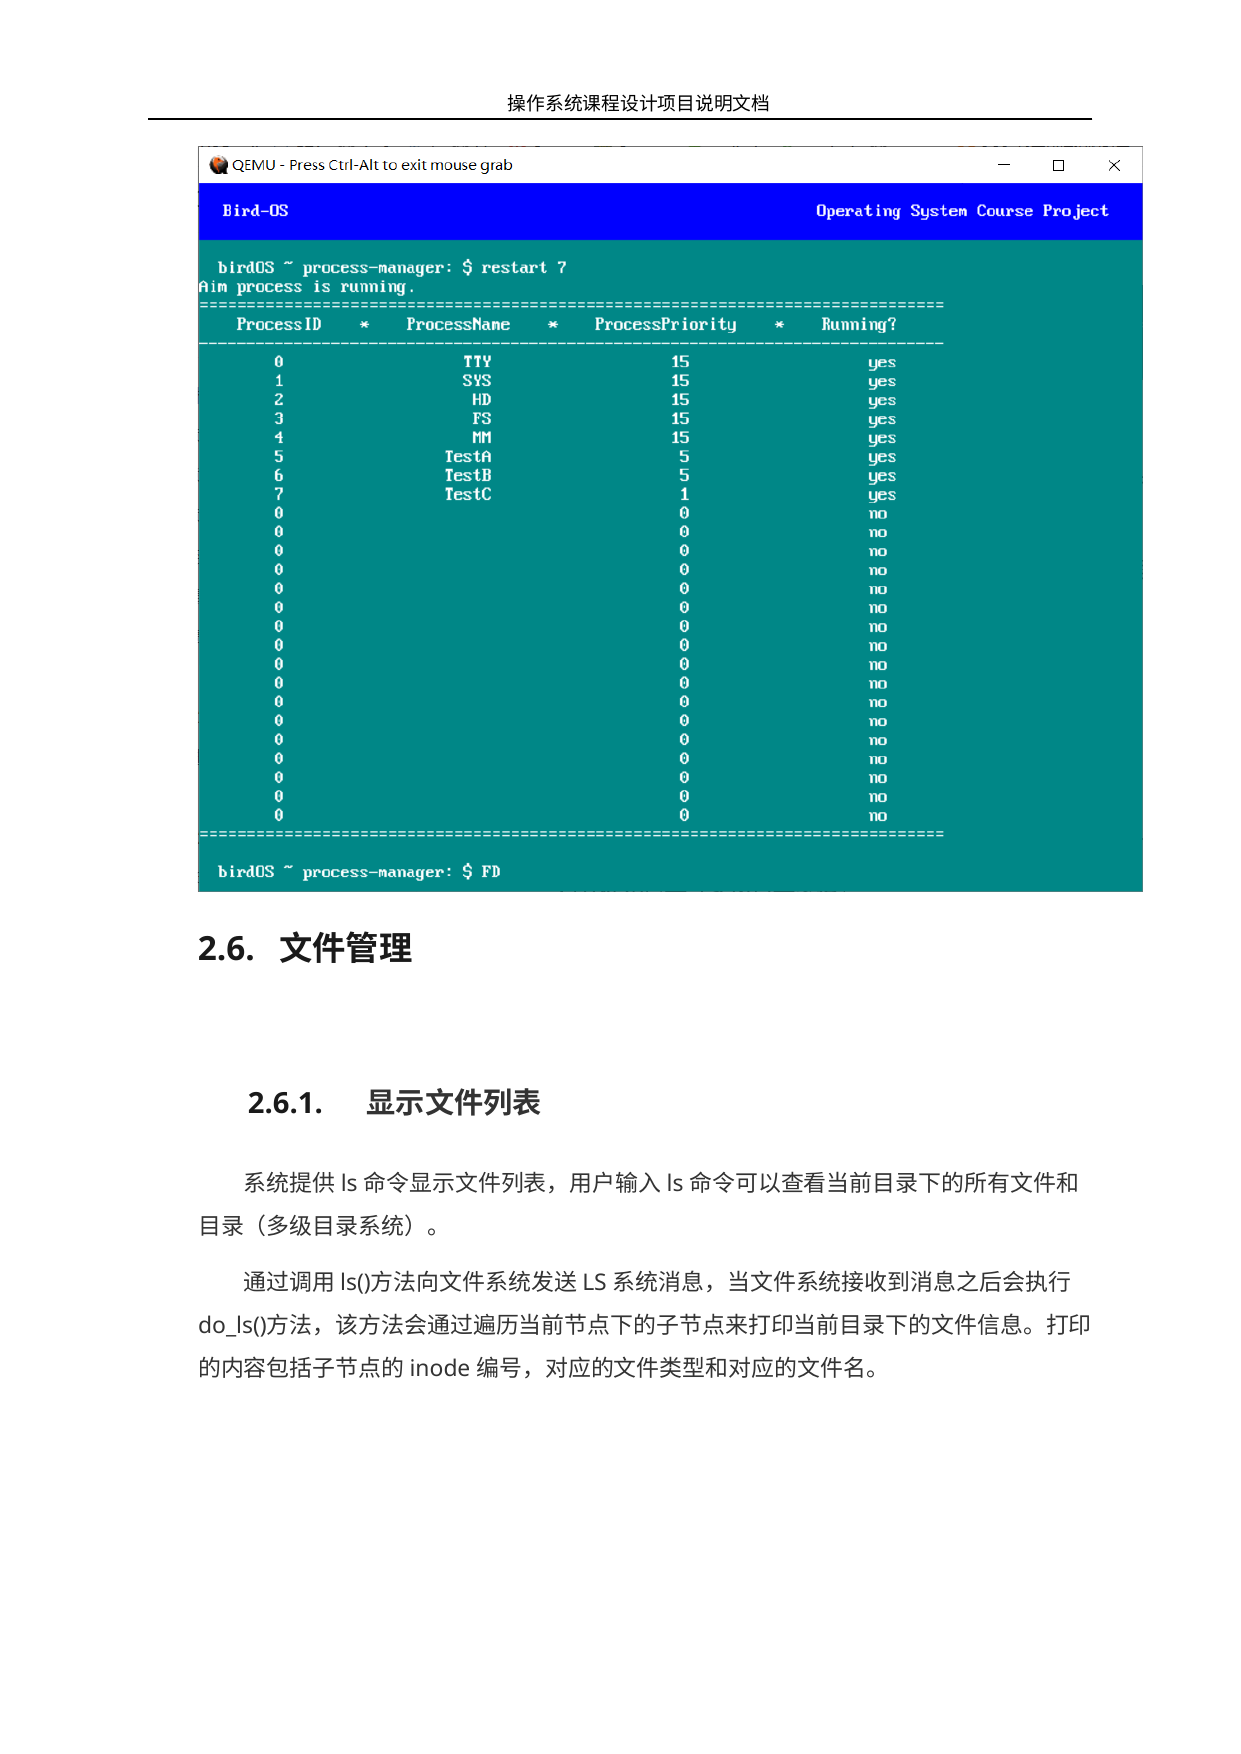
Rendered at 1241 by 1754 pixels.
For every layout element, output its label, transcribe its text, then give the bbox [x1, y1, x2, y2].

text 通过调用ls()方法向文件系统发送 LS 系统消息，当文件系统接收到消息之后会执行do_ls()方法，该方法会通过遍历当前节点下的子节点来打印当前⽬录下的文件信息。打印的内容包括子节点的 inode 编号，对应的文件类型和对应的文件名。 [198, 1263, 1092, 1383]
list 显示文件列表 [248, 1067, 1092, 1135]
list 文件管理 [198, 912, 1092, 980]
text 系统提供 ls 命令显示文件列表，用户输入 ls 命令可以查看当前目录下的所有文件和目录（多级目录系统）。 [198, 1165, 1092, 1241]
picture [197, 146, 1143, 892]
